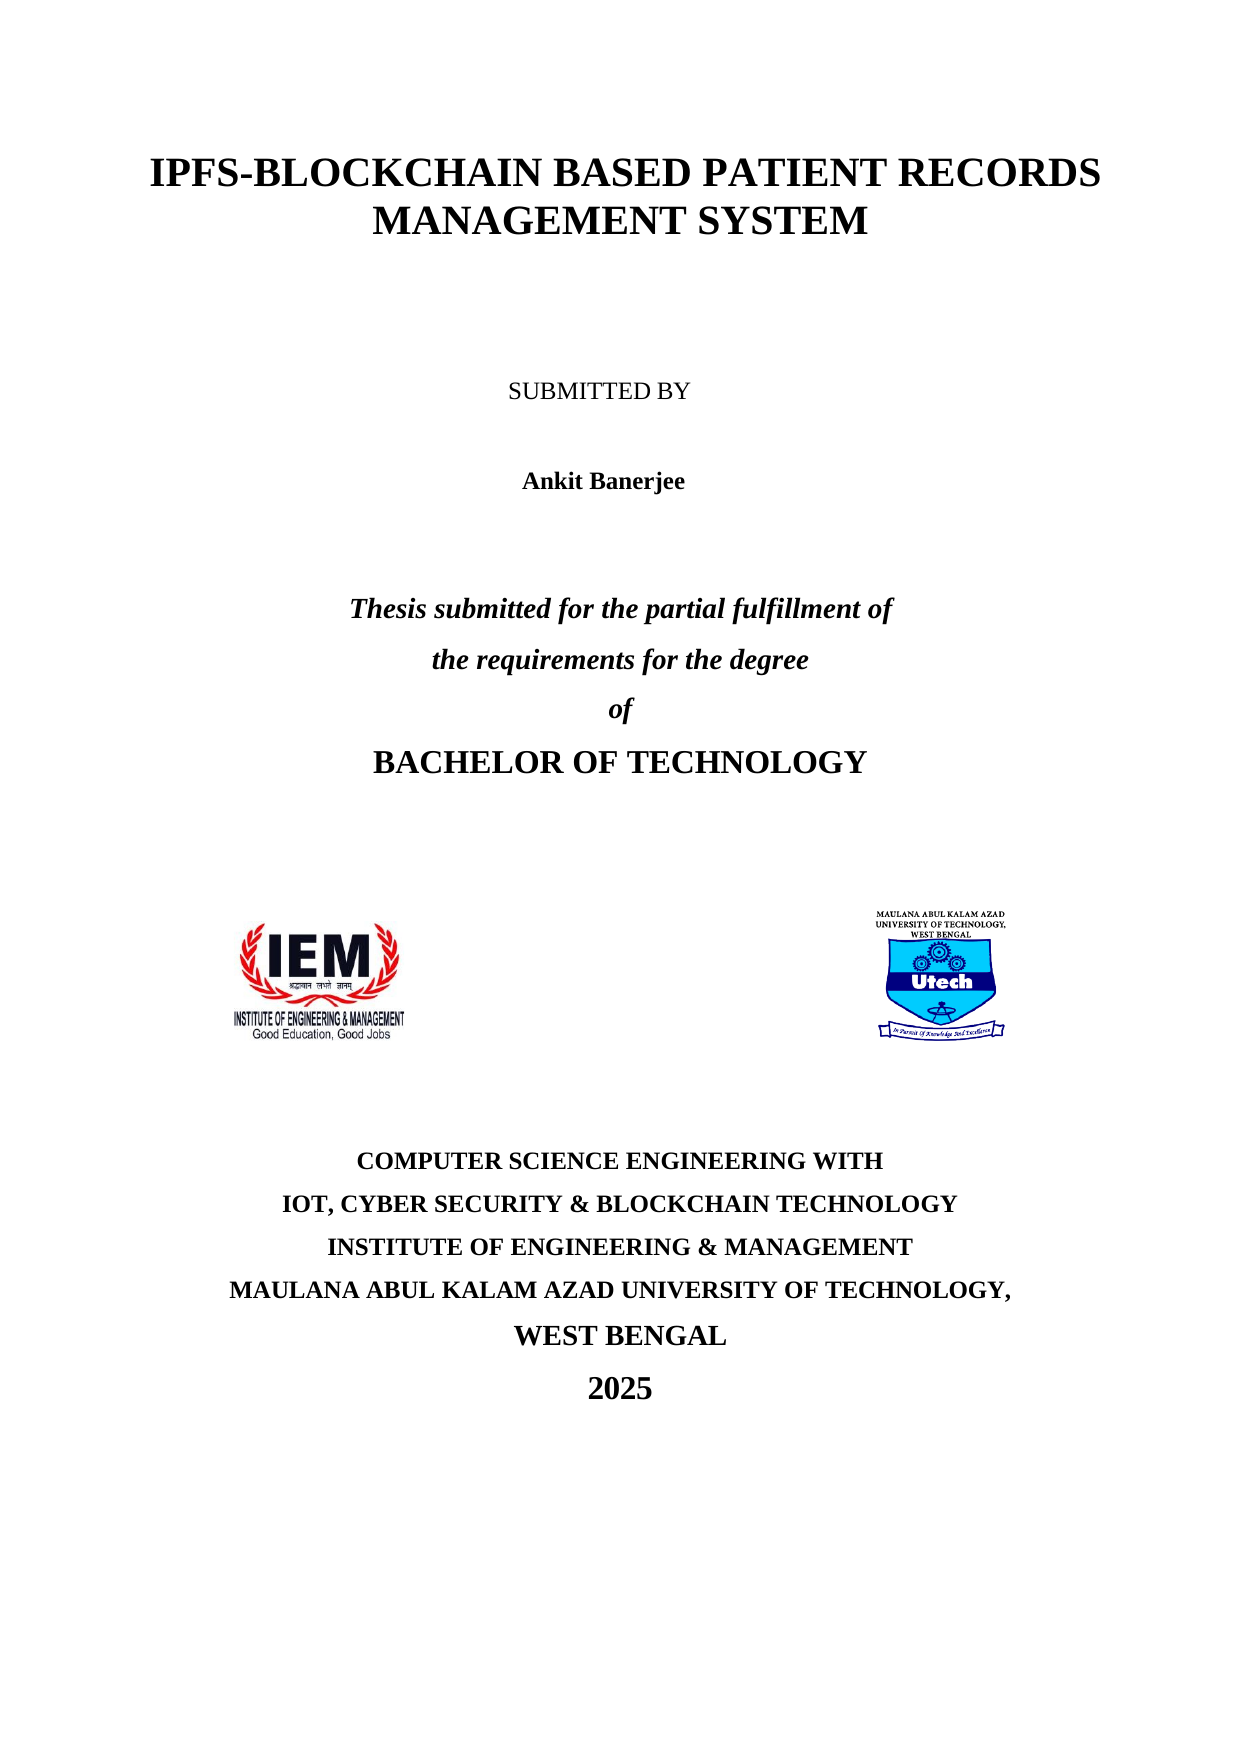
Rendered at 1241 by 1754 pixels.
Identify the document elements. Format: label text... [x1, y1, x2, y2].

subtitle BACHELOR OF TECHNOLOGY [133, 742, 1107, 781]
text WEST BENGAL [133, 1318, 1107, 1352]
picture [875, 911, 1006, 1041]
text SUBMITTED BY [433, 376, 1107, 405]
text COMPUTER SCIENCE ENGINEERING WITH [243, 1146, 996, 1175]
text MAULANA ABUL KALAM AZAD UNIVERSITY OF TECHNOLOGY, [133, 1275, 1107, 1304]
text Thesis submitted for the partial fulfillment of the requirements for the degree [334, 592, 907, 675]
text Ankit Banerjee [228, 466, 1107, 495]
text 2025 [133, 1368, 1107, 1407]
text of [133, 692, 1107, 726]
text INSTITUTE OF ENGINEERING & MANAGEMENT [243, 1232, 996, 1261]
picture [233, 921, 405, 1041]
text IOT, CYBER SECURITY & BLOCKCHAIN TECHNOLOGY [243, 1189, 996, 1218]
subtitle IPFS-BLOCKCHAIN BASED PATIENT RECORDS MANAGEMENT SYSTEM [133, 148, 1107, 244]
